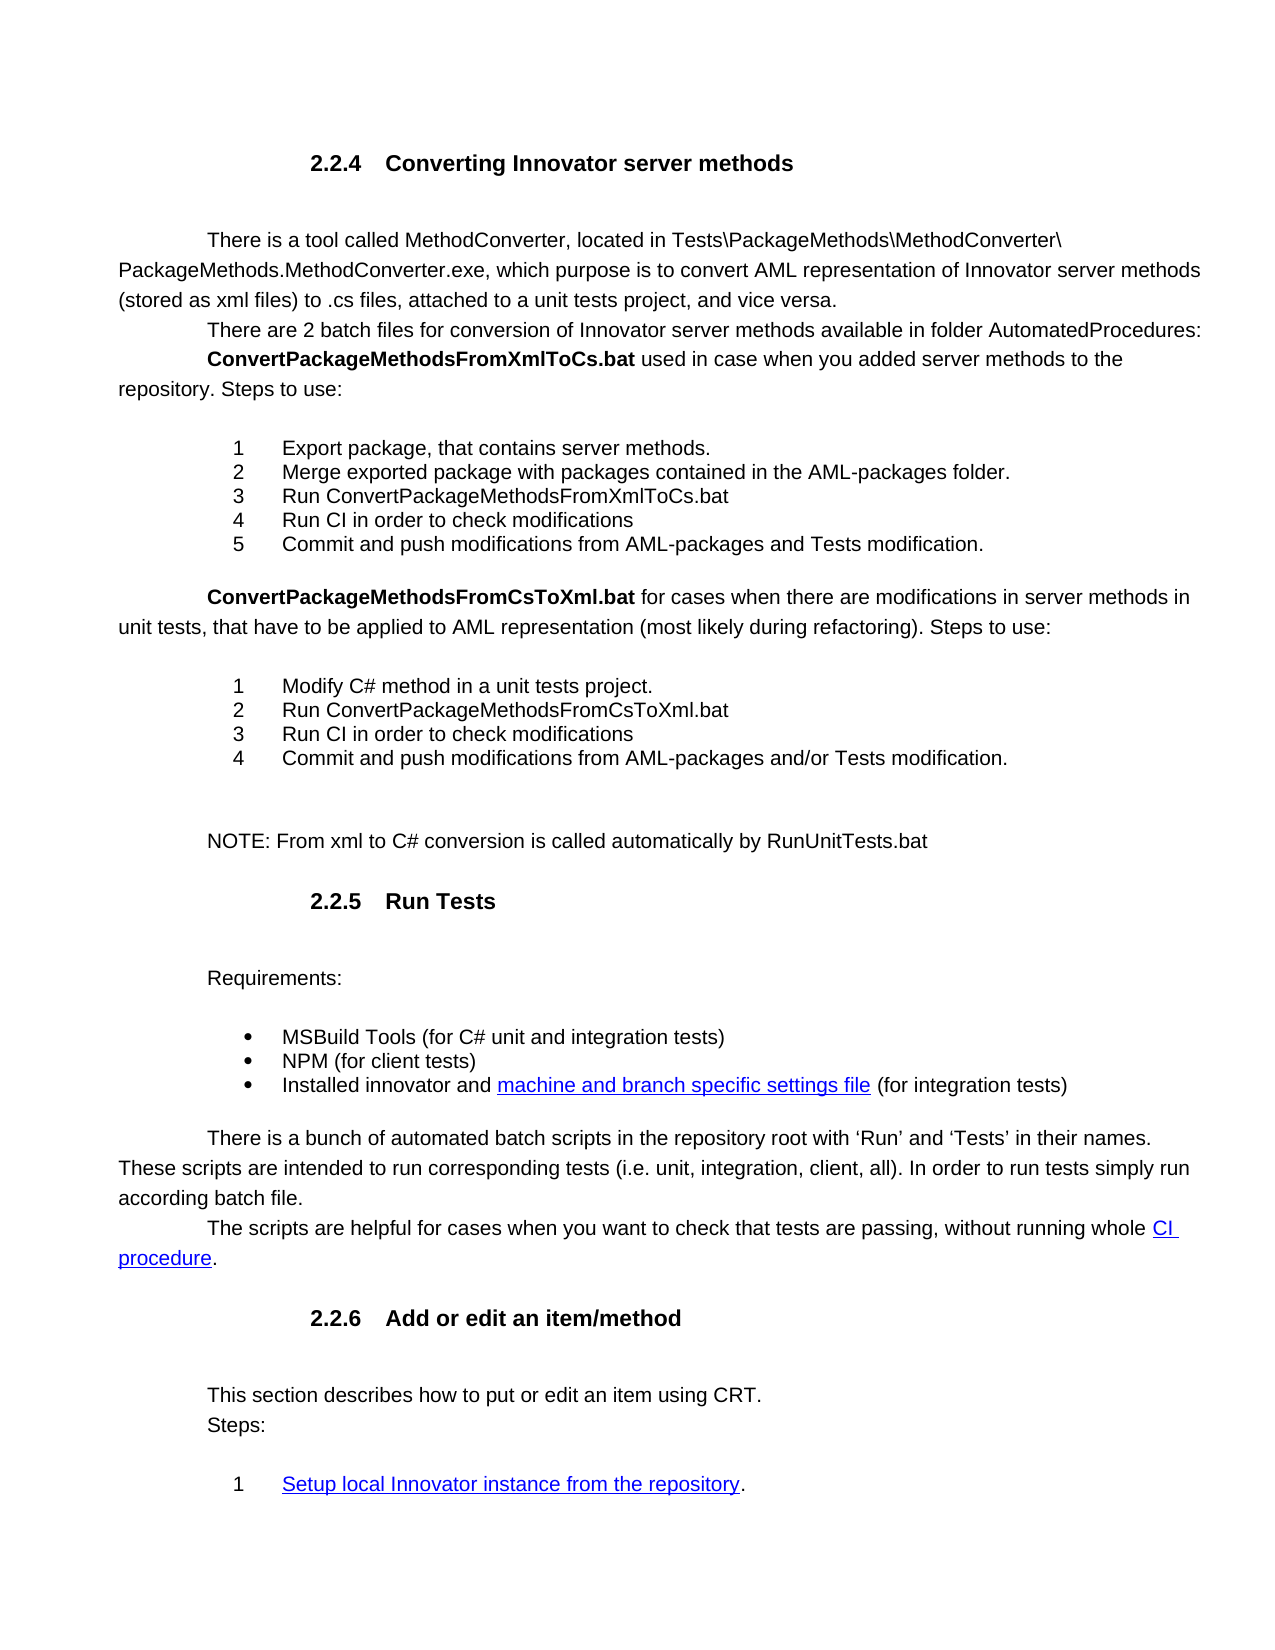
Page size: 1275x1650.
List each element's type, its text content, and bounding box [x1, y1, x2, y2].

list Merge exported package with packages contained in the AML-packages folder. [244, 460, 1211, 484]
text There are 2 batch files for conversion of Innovator server methods available in folder AutomatedProcedures: [118, 317, 1211, 341]
list Installed innovator and machine and branch specific settings file (for integration tests) [244, 1073, 1211, 1097]
list Run ConvertPackageMethodsFromXmlToCs.bat [244, 484, 1211, 508]
subtitle Converting Innovator server methods [310, 150, 1211, 176]
text NOTE: From xml to C# conversion is called automatically by RunUnitTests.bat [118, 829, 1211, 853]
text ConvertPackageMethodsFromCsToXml.bat for cases when there are modifications in server methods in unit tests, that have to be applied to AML representation (most likely during refactoring). Steps to use: [118, 585, 1211, 639]
list Modify C# method in a unit tests project. [244, 674, 1211, 698]
text ConvertPackageMethodsFromXmlToCs.bat used in case when you added server methods to the repository. Steps to use: [118, 347, 1211, 401]
text This section describes how to put or edit an item using CRT. [118, 1383, 1211, 1407]
list Export package, that contains server methods. [244, 436, 1211, 460]
subtitle Run Tests [310, 888, 1211, 914]
text Requirements: [118, 966, 1211, 990]
subtitle Add or edit an item/method [310, 1305, 1211, 1331]
text The scripts are helpful for cases when you want to check that tests are passing, without running whole CI procedure. [118, 1216, 1211, 1270]
list Run ConvertPackageMethodsFromCsToXml.bat [244, 698, 1211, 722]
text Steps: [118, 1412, 1211, 1436]
list Run CI in order to check modifications [244, 722, 1211, 746]
text There is a tool called MethodConverter, located in Tests\PackageMethods\MethodConverter\PackageMethods.MethodConverter.exe, which purpose is to convert AML representation of Innovator server methods (stored as xml files) to .cs files, attached to a unit tests project, and vice versa. [118, 228, 1211, 311]
list Commit and push modifications from AML-packages and Tests modification. [244, 532, 1211, 556]
list MSBuild Tools (for C# unit and integration tests) [244, 1025, 1211, 1049]
list Setup local Innovator instance from the repository. [244, 1472, 1211, 1496]
list Commit and push modifications from AML-packages and/or Tests modification. [244, 746, 1211, 770]
list Run CI in order to check modifications [244, 508, 1211, 532]
text There is a bunch of automated batch scripts in the repository root with ‘Run’ and ‘Tests’ in their names. These scripts are intended to run corresponding tests (i.e. unit, integration, client, all). In order to run tests simply run according batch file. [118, 1126, 1211, 1210]
list NPM (for client tests) [244, 1049, 1211, 1073]
